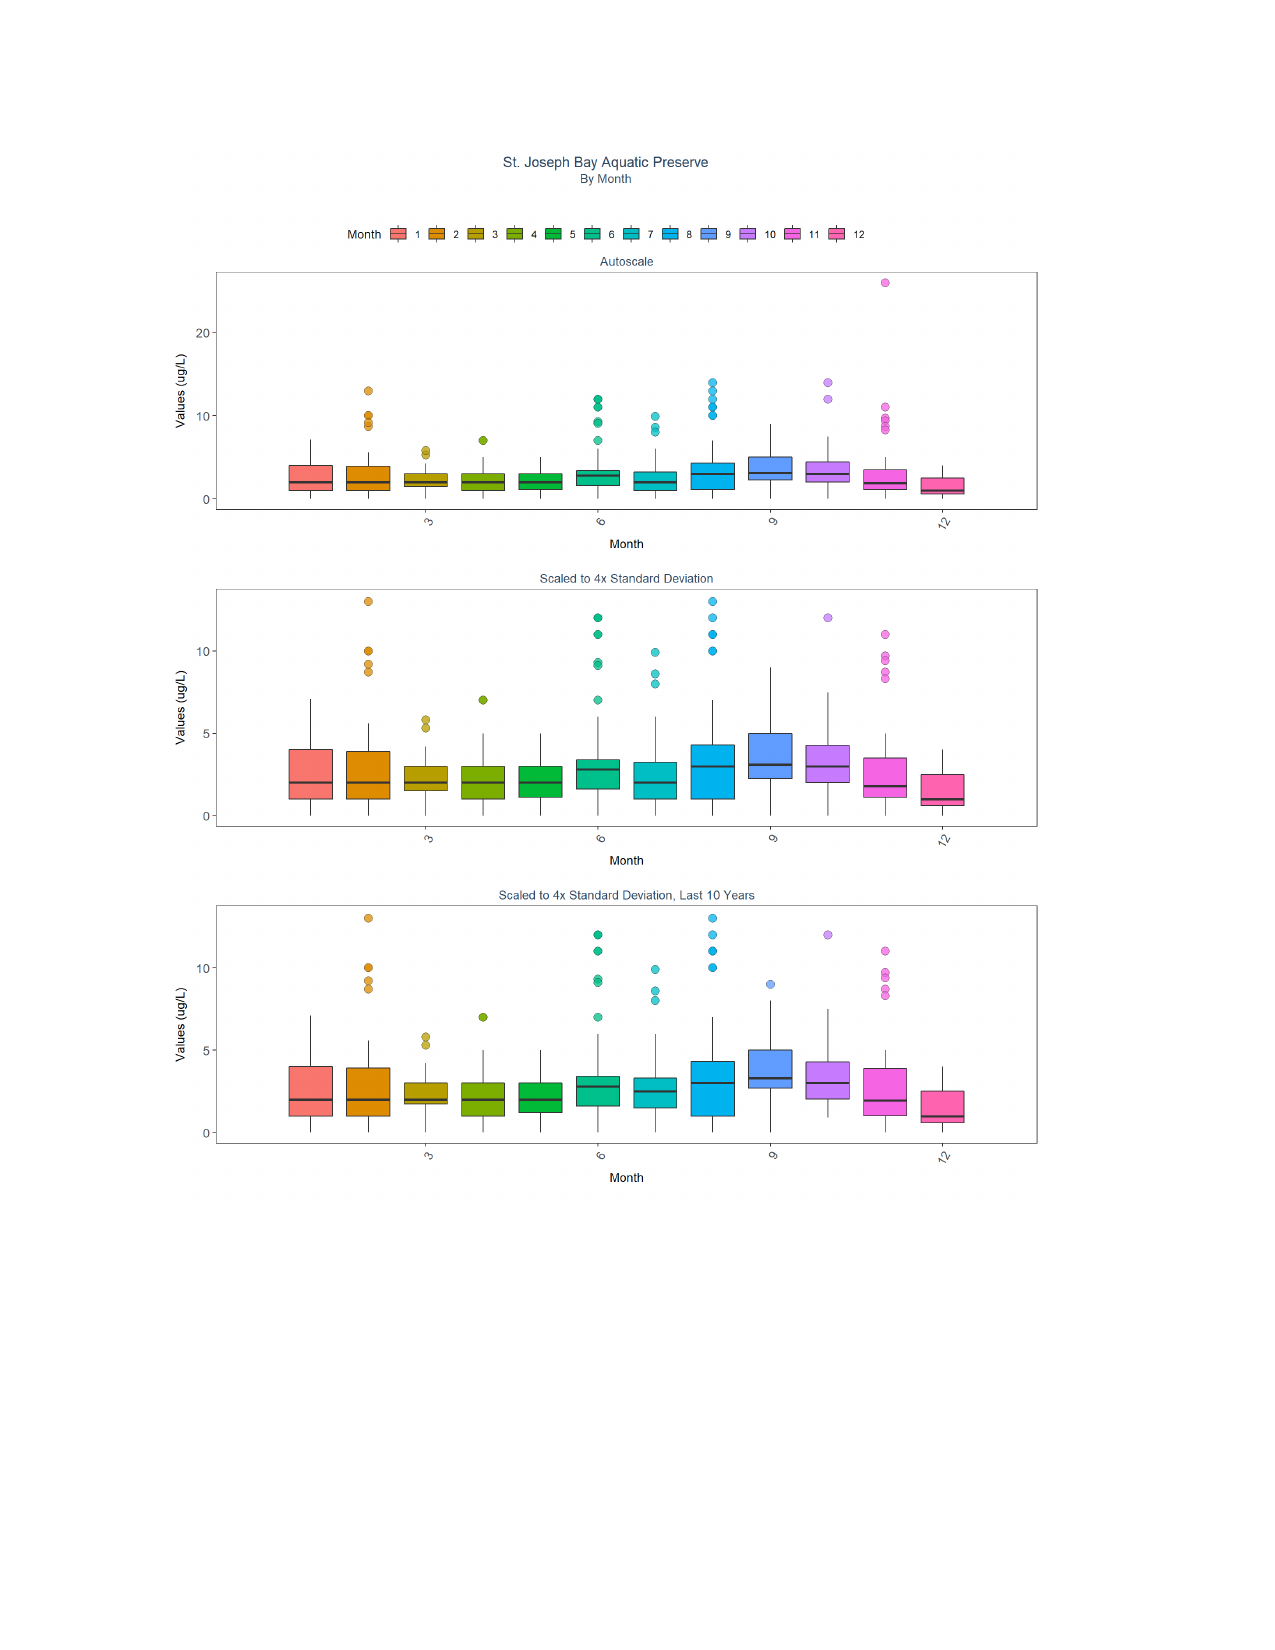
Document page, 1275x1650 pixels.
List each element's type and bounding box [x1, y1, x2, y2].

picture [168, 150, 1044, 1200]
